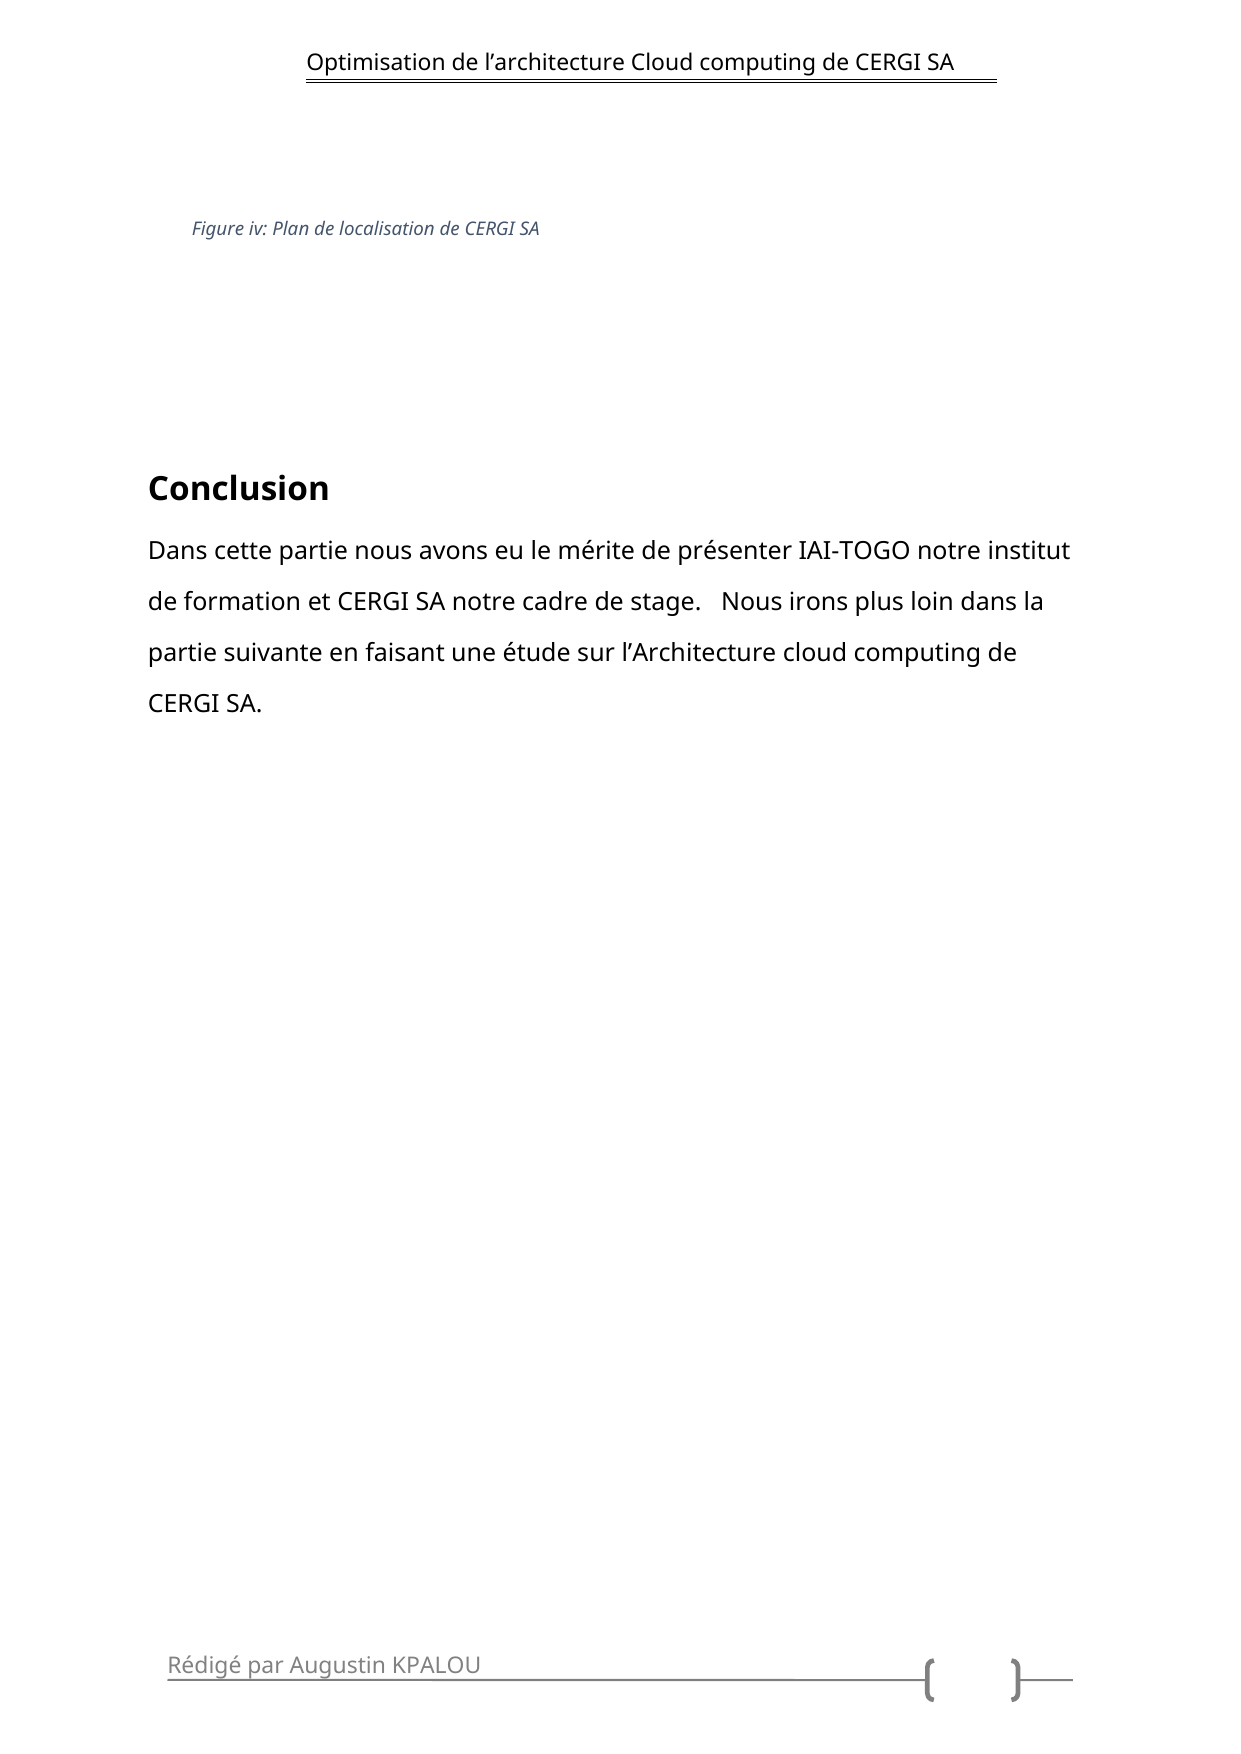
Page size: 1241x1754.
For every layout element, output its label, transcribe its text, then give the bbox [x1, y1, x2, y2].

subtitle Conclusion [148, 465, 1093, 510]
text Dans cette partie nous avons eu le mérite de présenter IAI-TOGO notre institut de formation et CERGI SA notre cadre de stage. Nous irons plus loin dans la partie suivante en faisant une étude sur l’Architecture cloud computing de CERGI SA. [148, 533, 1093, 720]
text Figure iv: Plan de localisation de CERGI SA [148, 215, 1093, 241]
